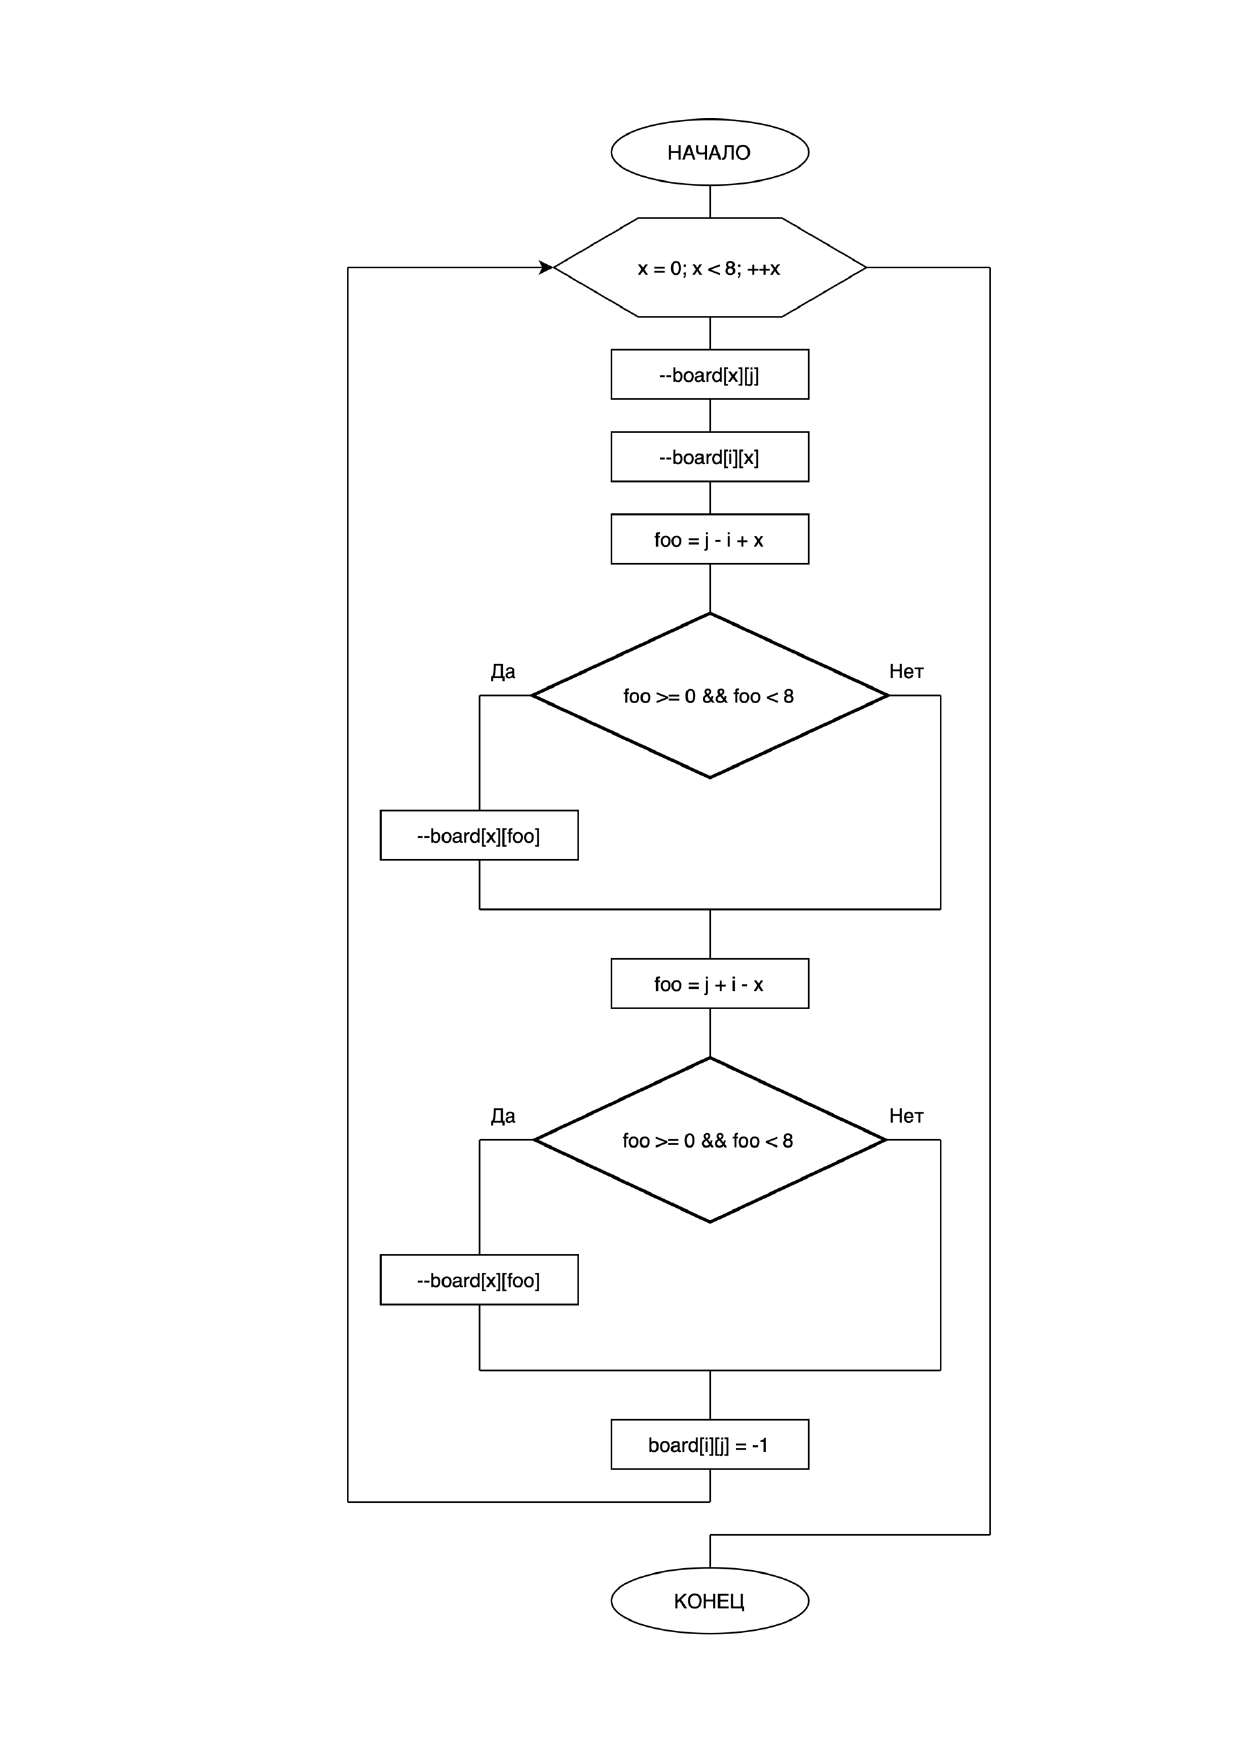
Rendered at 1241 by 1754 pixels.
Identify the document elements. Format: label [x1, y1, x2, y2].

picture [335, 118, 994, 1636]
